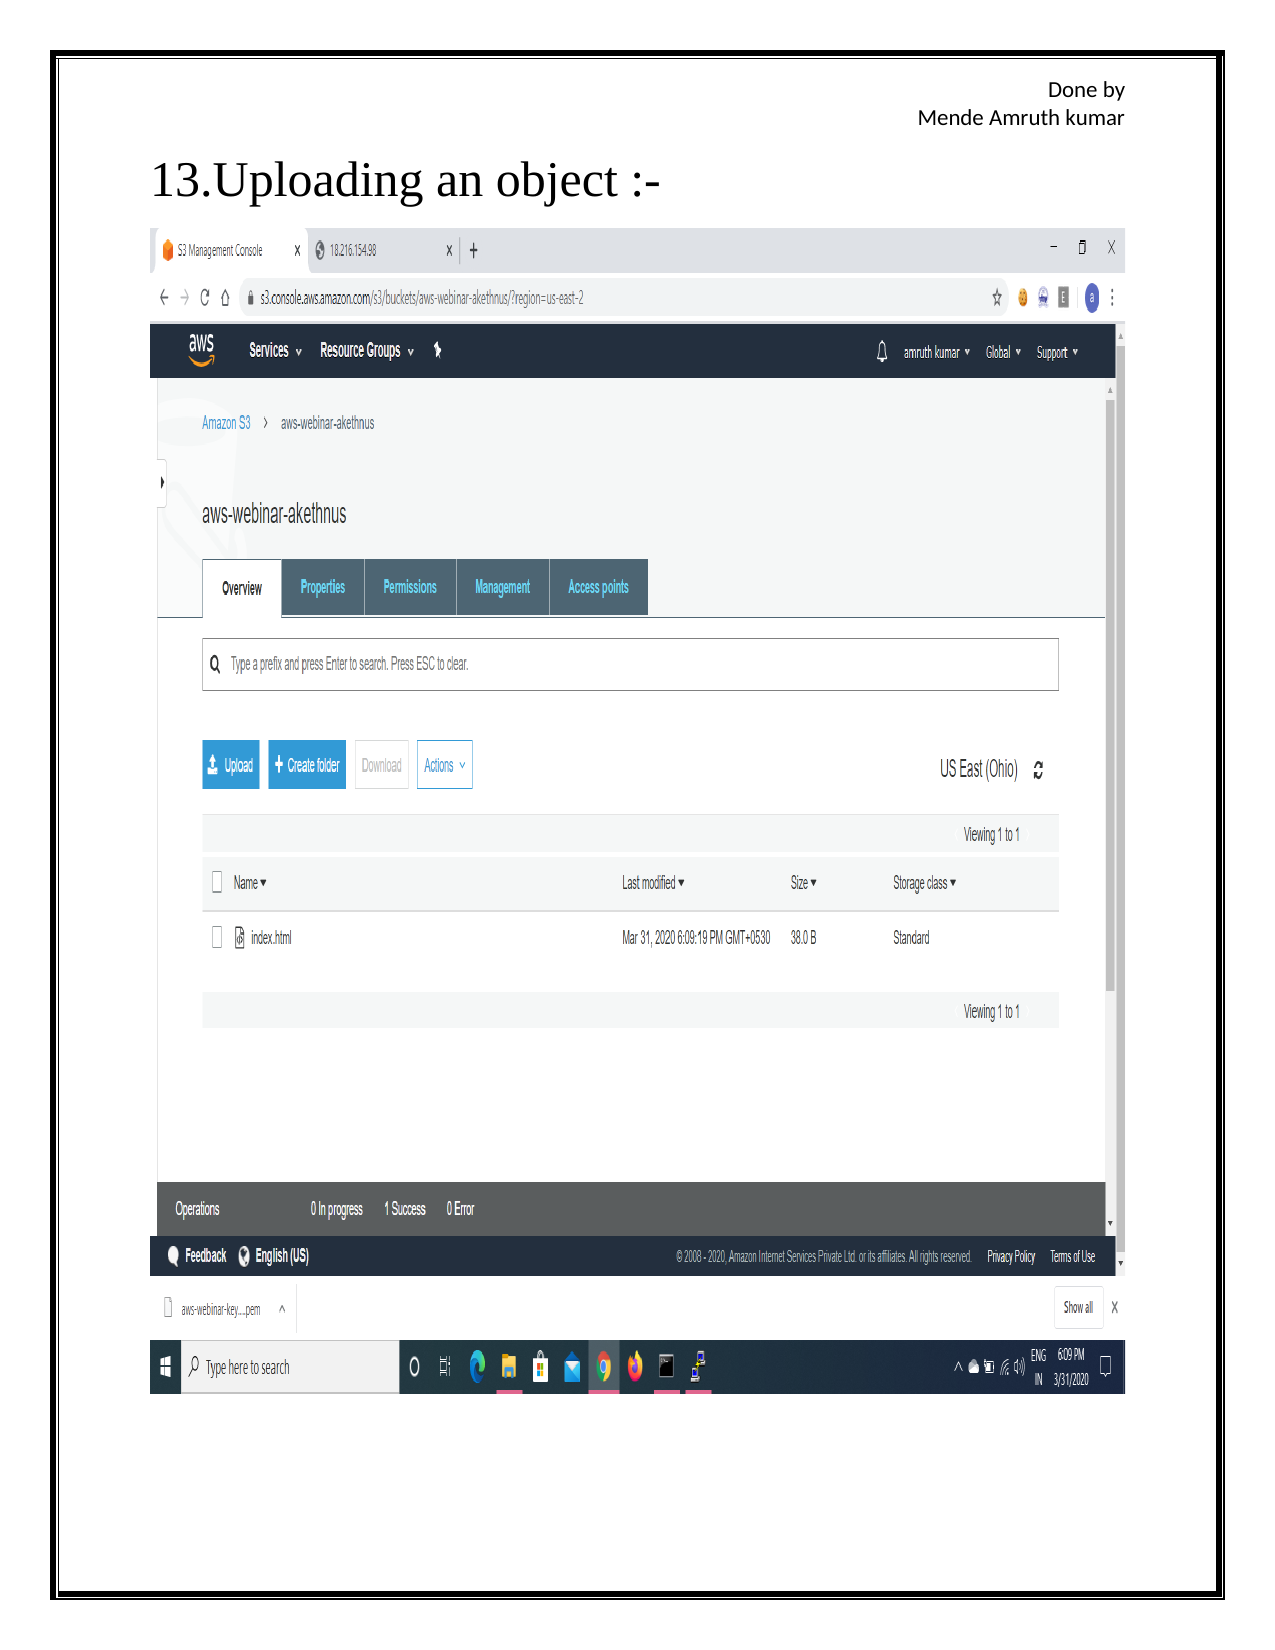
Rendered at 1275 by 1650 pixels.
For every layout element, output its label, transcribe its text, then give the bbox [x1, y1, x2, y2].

text 13.Uploading an object :- [150, 150, 1125, 207]
picture [150, 228, 1125, 1394]
